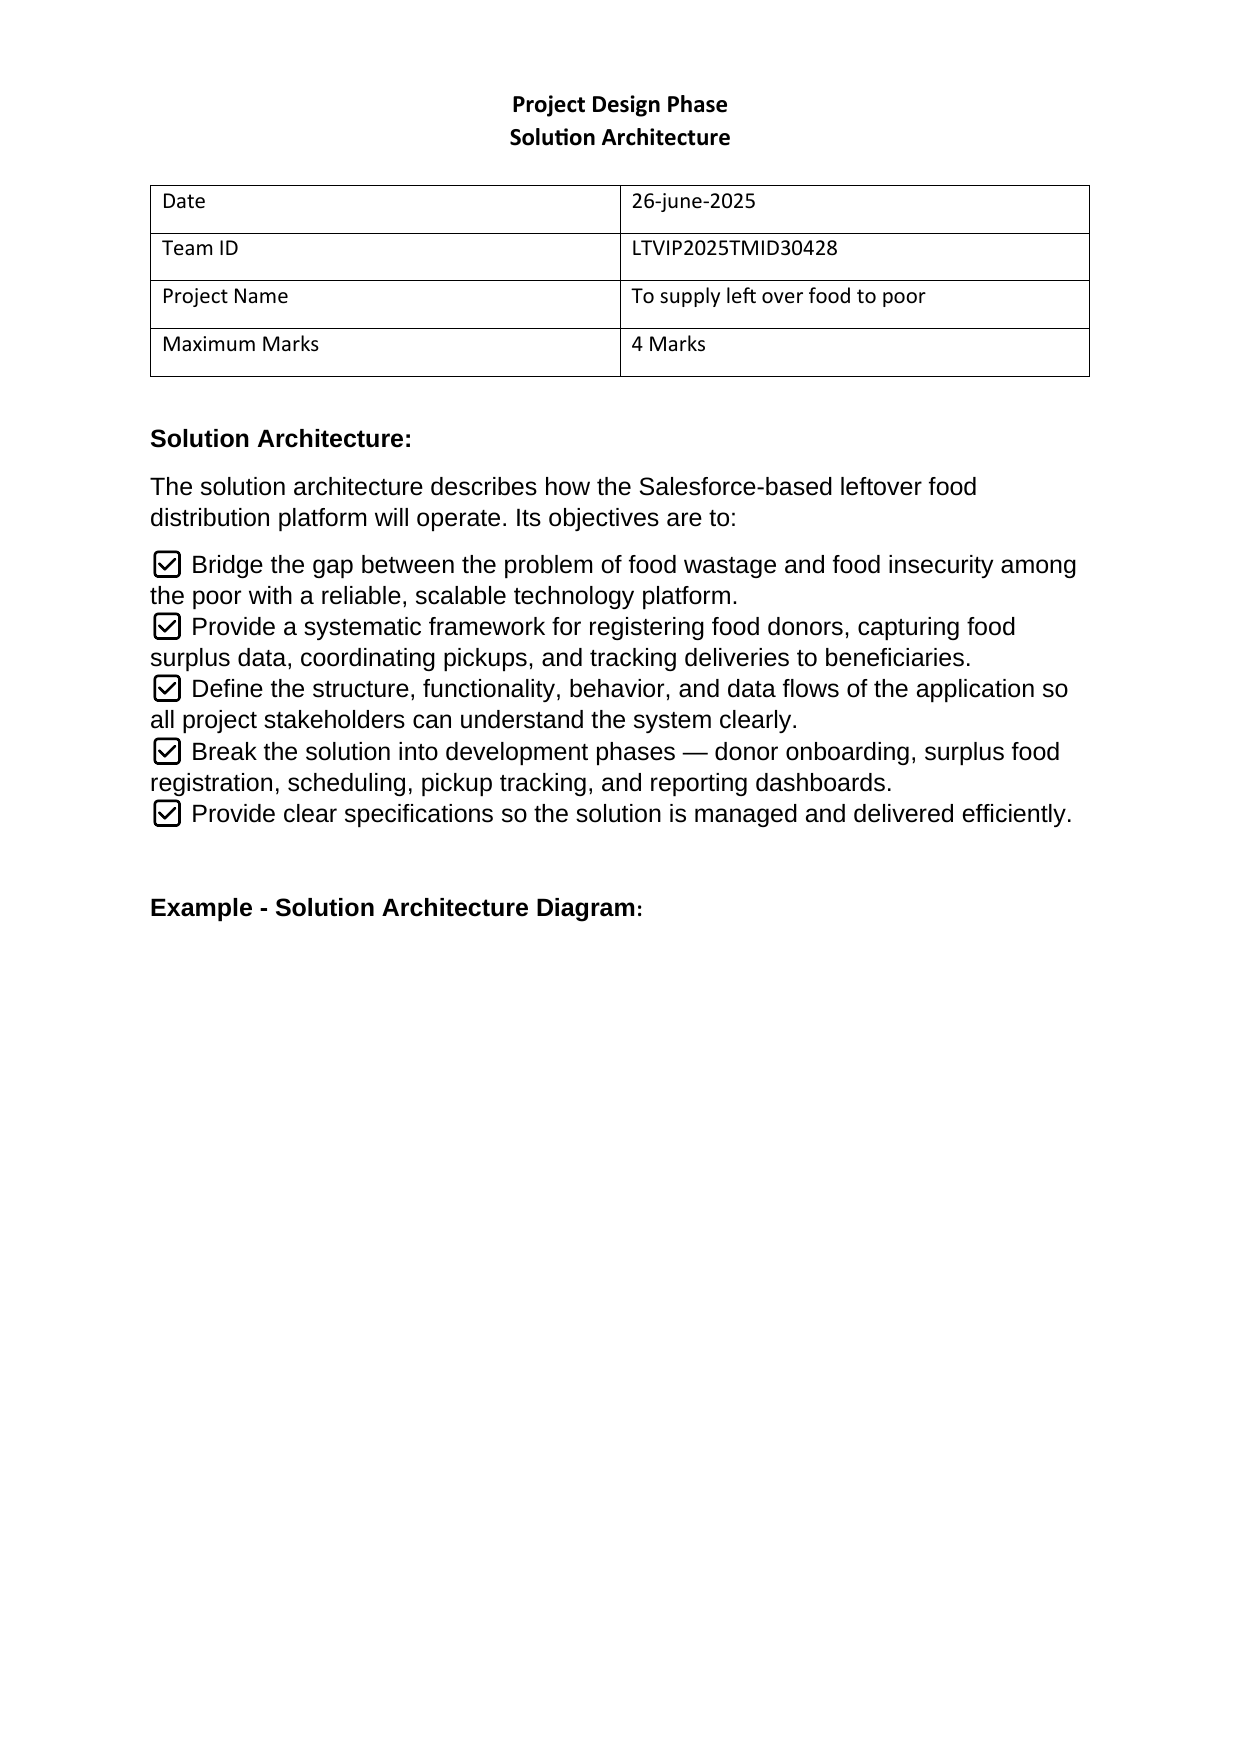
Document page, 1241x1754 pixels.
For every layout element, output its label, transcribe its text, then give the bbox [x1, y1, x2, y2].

table_header Date [151, 186, 620, 232]
text ✅ Bridge the gap between the problem of food wastage and food insecurity among the poor with a reliable, scalable technology platform. ✅ Provide a systematic framework for registering food donors, capturing food surplus data, coordinating pickups, and tracking deliveries to beneficiaries. ✅ Define the structure, functionality, behavior, and data flows of the application so all project stakeholders can understand the system clearly. ✅ Break the solution into development phases — donor onboarding, surplus food registration, scheduling, pickup tracking, and reporting dashboards. ✅ Provide clear specifications so the solution is managed and delivered efficiently. [150, 550, 1090, 827]
text The solution architecture describes how the Salesforce-based leftover food distribution platform will operate. Its objectives are to: [150, 472, 1090, 531]
text Solution Architecture [150, 122, 1090, 152]
table_cell Maximum Marks [151, 329, 620, 376]
table_cell LTVIP2025TMID30428 [621, 234, 1089, 280]
table_cell Team ID [151, 234, 620, 280]
text Project Design Phase [150, 89, 1090, 119]
table_header 26-june-2025 [621, 186, 1089, 232]
table_cell Project Name [151, 281, 620, 328]
text Example - Solution Architecture Diagram: [150, 893, 1090, 922]
table_cell To supply left over food to poor [621, 281, 1089, 328]
text Solution Architecture: [150, 424, 1090, 453]
table_cell 4 Marks [621, 329, 1089, 376]
